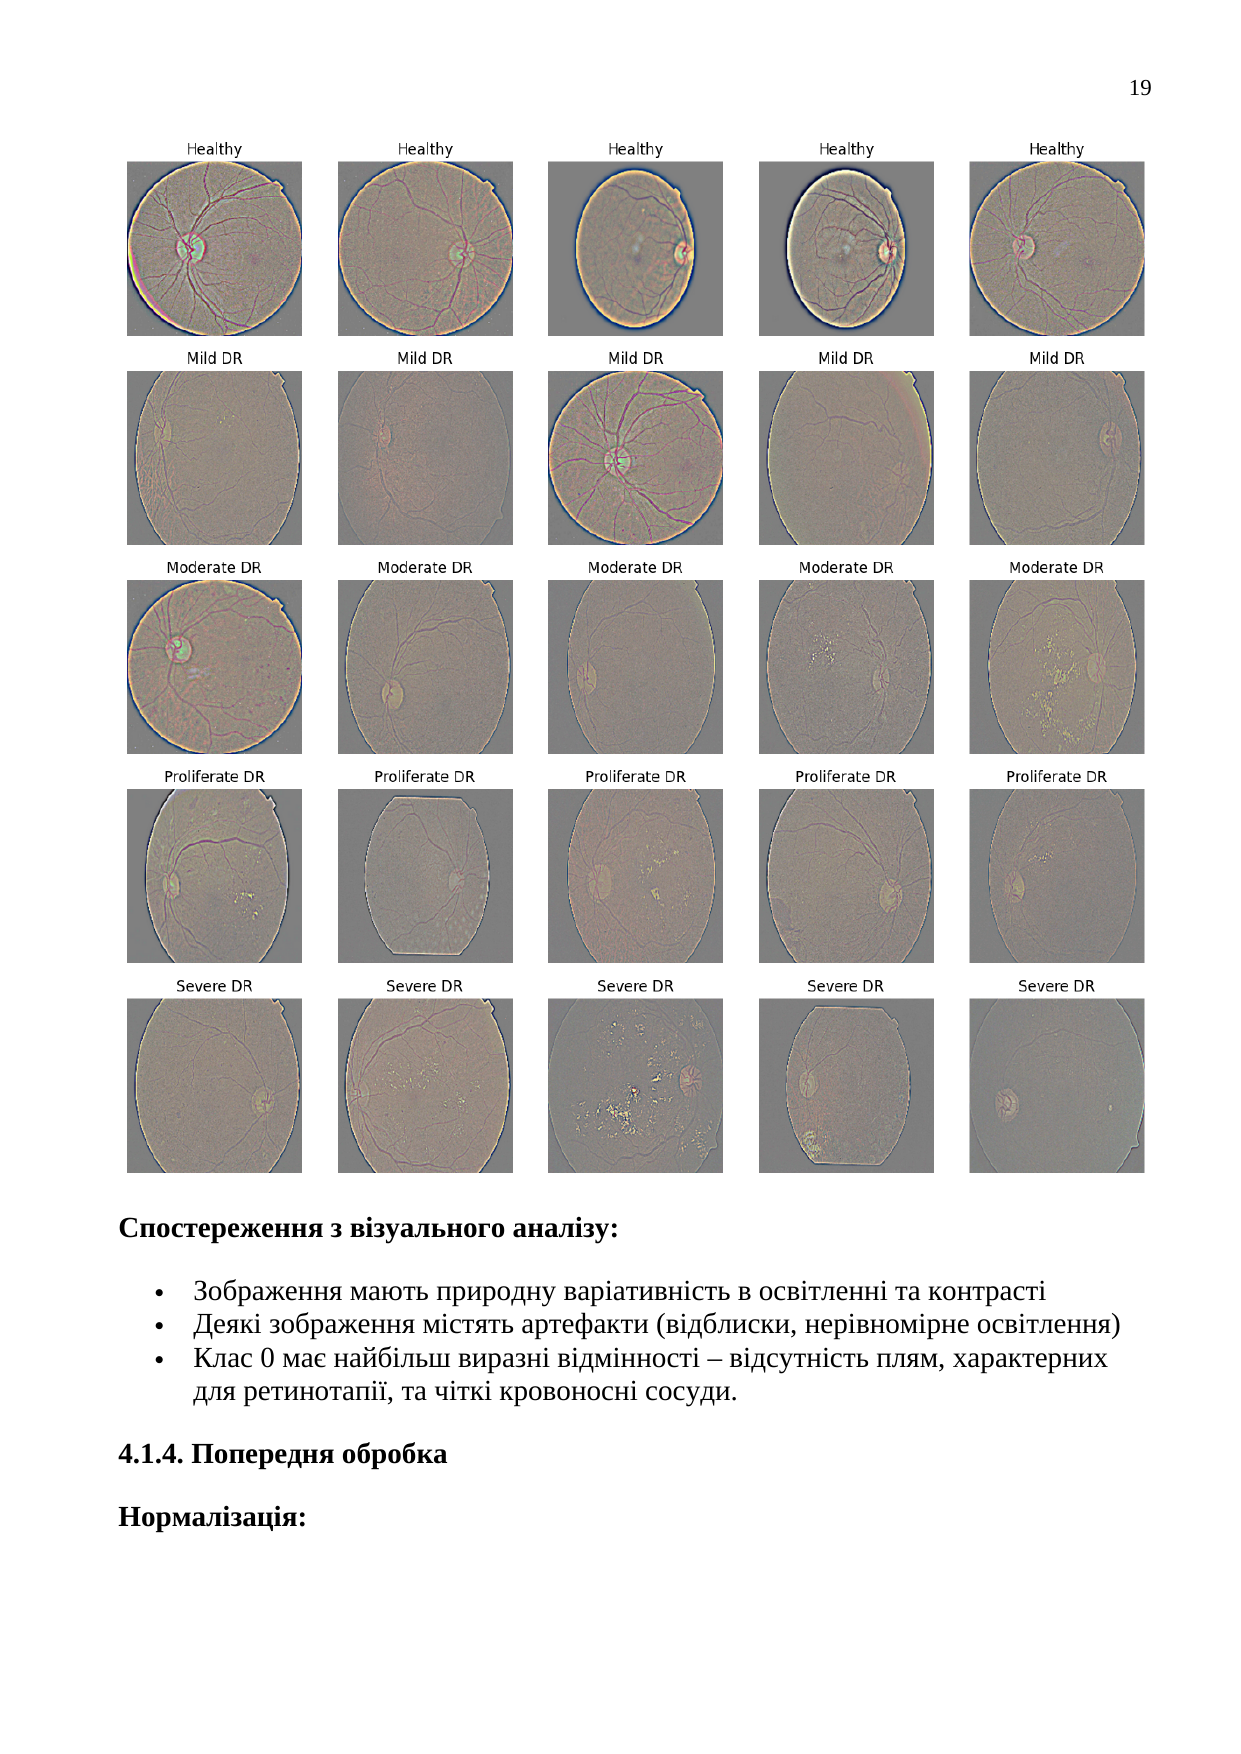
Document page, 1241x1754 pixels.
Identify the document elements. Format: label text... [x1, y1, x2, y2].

list Клас 0 має найбільш виразні відмінності – відсутність плям, характерних для ретинотапії, та чіткі кровоносні сосуди. [156, 1340, 1152, 1407]
text Нормалізація: [118, 1499, 1152, 1532]
list Деякі зображення містять артефакти (відблиски, нерівномірне освітлення) [156, 1306, 1152, 1340]
picture [118, 133, 1152, 1181]
list Зображення мають природну варіативність в освітленні та контрасті [156, 1273, 1152, 1306]
text Спостереження з візуального аналізу: [118, 1210, 1152, 1243]
text 4.1.4. Попередня обробка [118, 1436, 1152, 1469]
